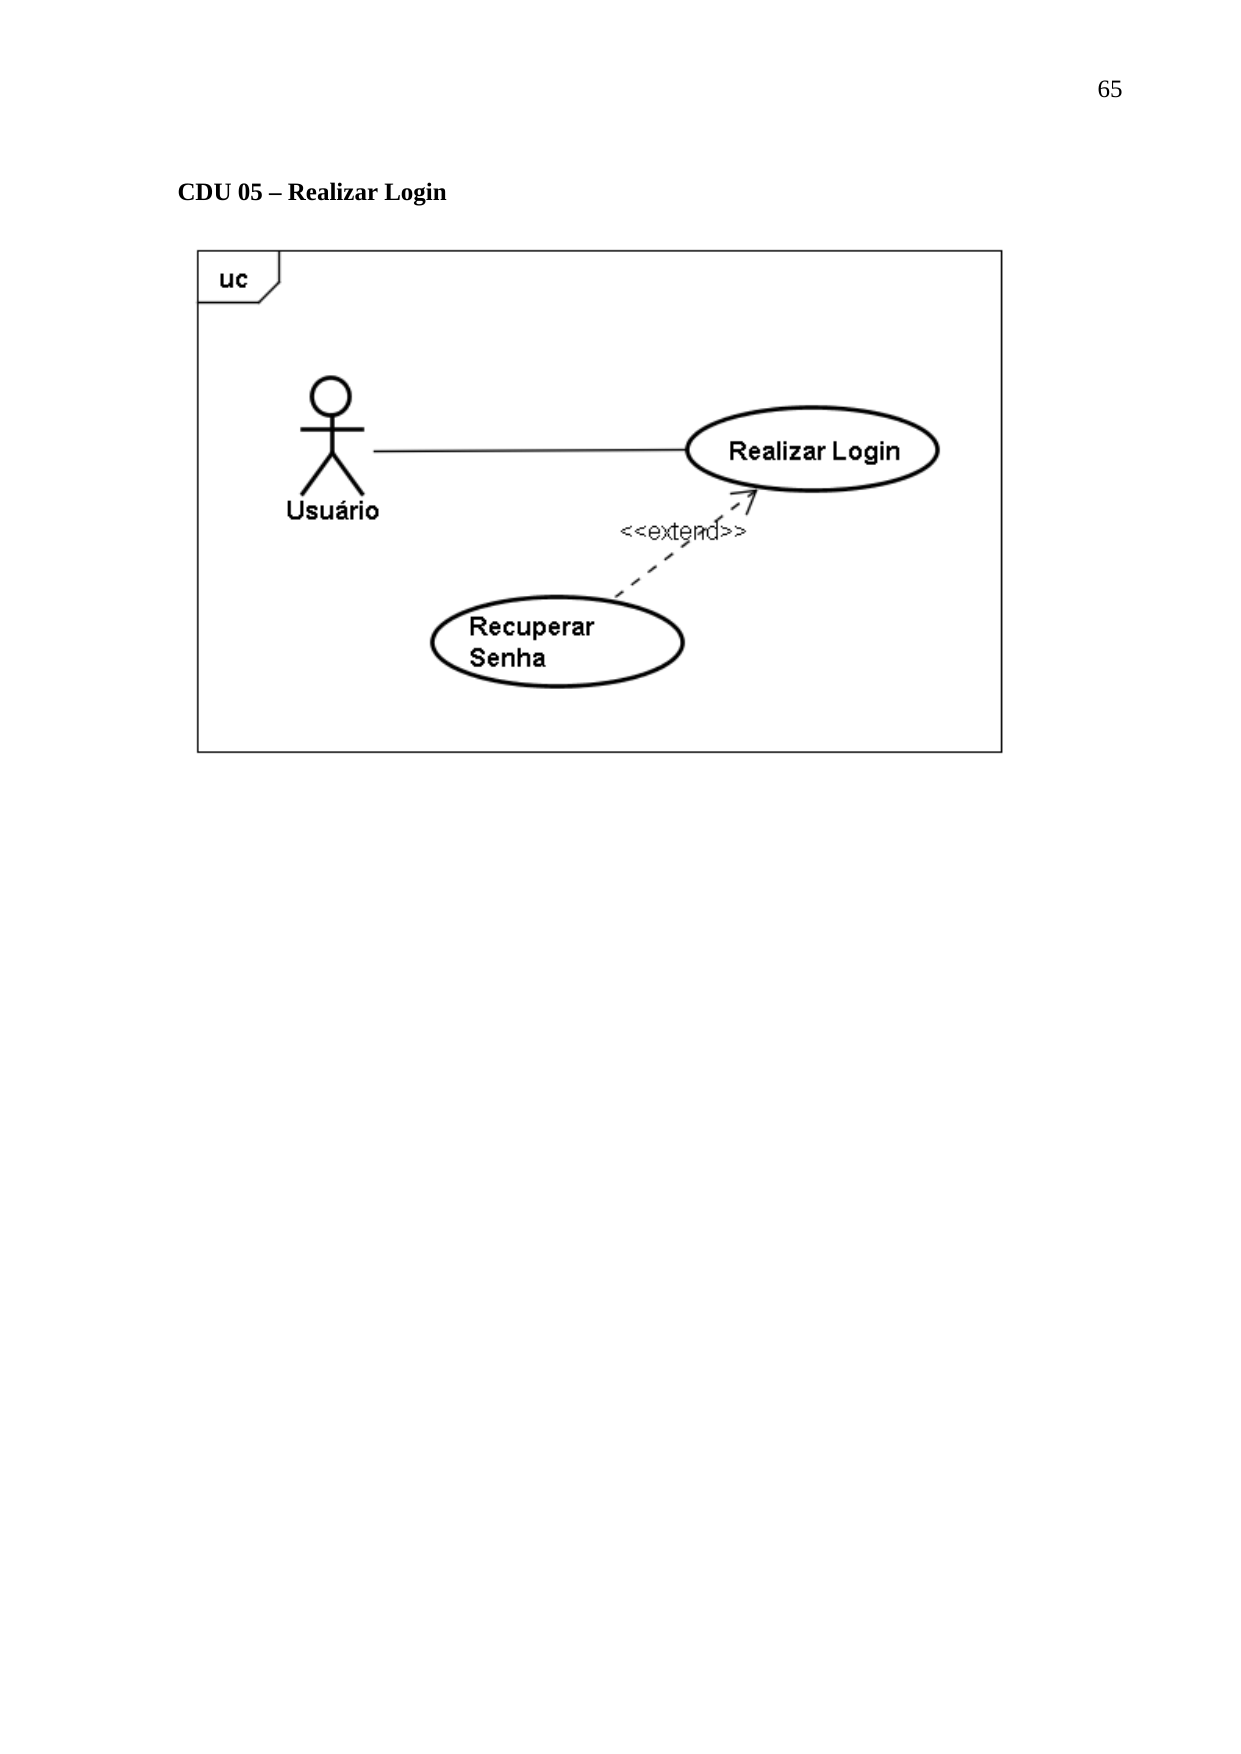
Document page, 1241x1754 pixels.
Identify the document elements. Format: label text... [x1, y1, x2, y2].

text CDU 05 – Realizar Login [177, 177, 1122, 206]
picture [177, 231, 1023, 772]
